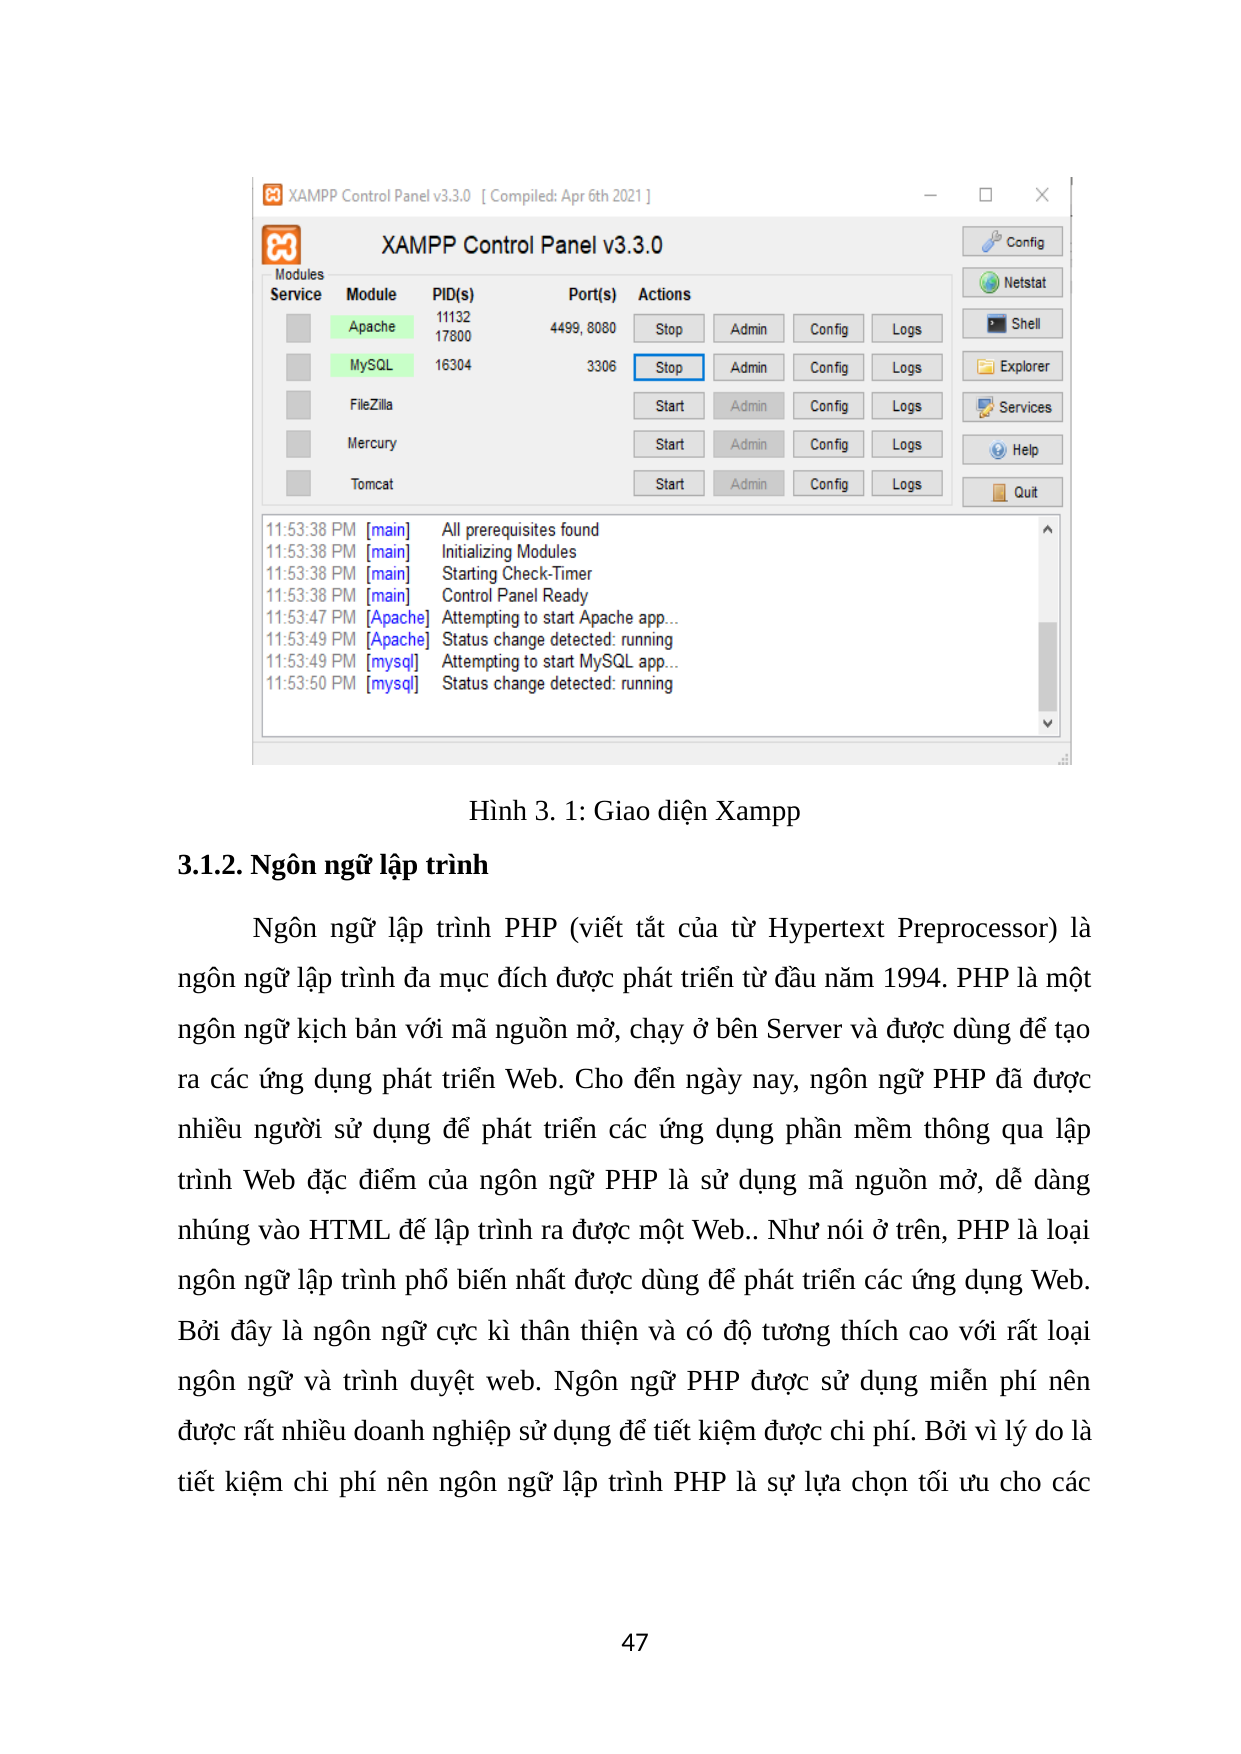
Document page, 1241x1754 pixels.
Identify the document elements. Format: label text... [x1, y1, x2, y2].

subtitle 3.1.2. Ngôn ngữ lập trình [177, 847, 1092, 881]
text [177, 910, 1092, 1497]
picture [252, 177, 1073, 765]
